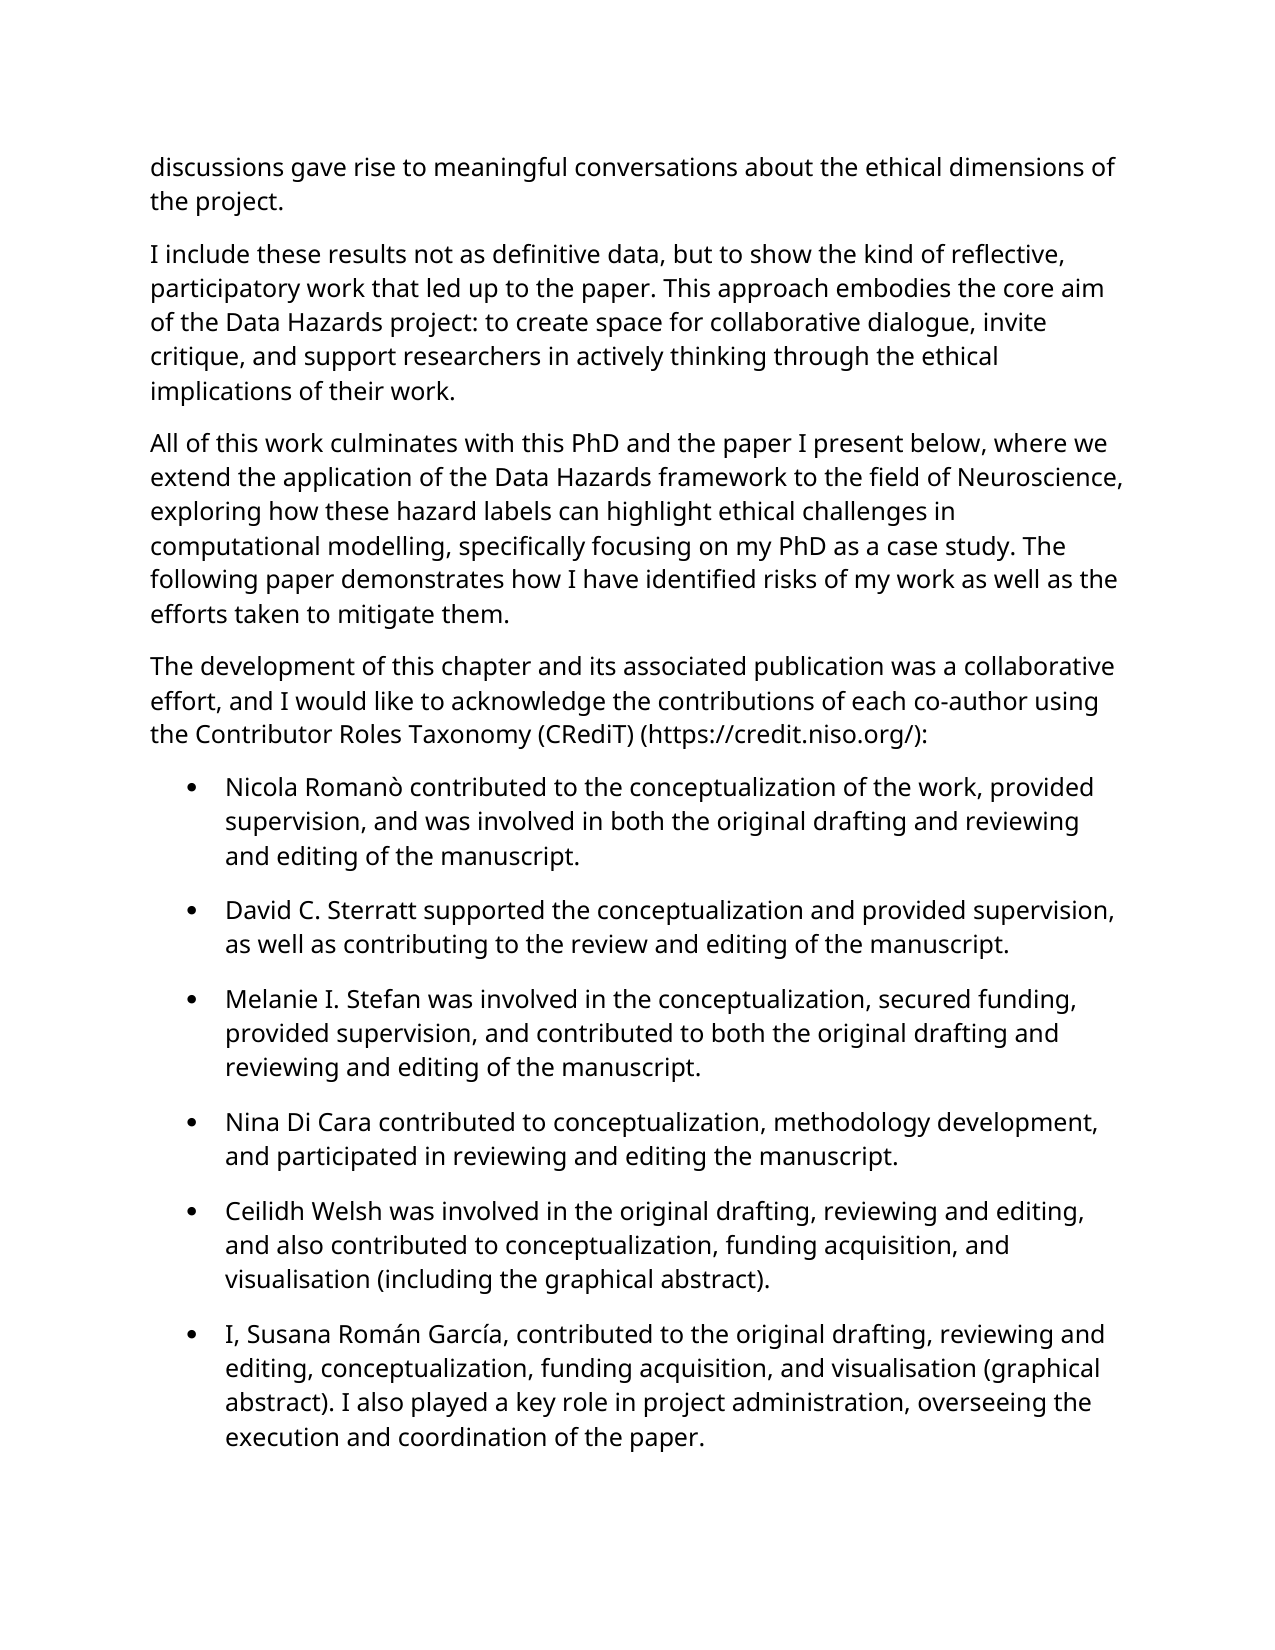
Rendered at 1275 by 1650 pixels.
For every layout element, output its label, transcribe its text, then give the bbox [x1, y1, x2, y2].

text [150, 150, 1125, 218]
list Nicola Romanò contributed to the conceptualization of the work, provided supervision, and was involved in both the original drafting and reviewing and editing of the manuscript. [187, 770, 1125, 872]
list Nina Di Cara contributed to conceptualization, methodology development, and participated in reviewing and editing the manuscript. [187, 1105, 1125, 1173]
text All of this work culminates with this PhD and the paper I present below, where we extend the application of the Data Hazards framework to the field of Neuroscience, exploring how these hazard labels can highlight ethical challenges in computational modelling, specifically focusing on my PhD as a case study. The following paper demonstrates how I have identified risks of my work as well as the efforts taken to mitigate them. [150, 426, 1125, 630]
list Ceilidh Welsh was involved in the original drafting, reviewing and editing, and also contributed to conceptualization, funding acquisition, and visualisation (including the graphical abstract). [187, 1194, 1125, 1296]
list Melanie I. Stefan was involved in the conceptualization, secured funding, provided supervision, and contributed to both the original drafting and reviewing and editing of the manuscript. [187, 982, 1125, 1084]
list I, Susana Román García, contributed to the original drafting, reviewing and editing, conceptualization, funding acquisition, and visualisation (graphical abstract). I also played a key role in project administration, overseeing the execution and coordination of the paper. [187, 1317, 1125, 1453]
text The development of this chapter and its associated publication was a collaborative effort, and I would like to acknowledge the contributions of each co-author using the Contributor Roles Taxonomy (CRediT) (https://credit.niso.org/): [150, 649, 1125, 751]
text I include these results not as definitive data, but to show the kind of reflective, participatory work that led up to the paper. This approach embodies the core aim of the Data Hazards project: to create space for collaborative dialogue, invite critique, and support researchers in actively thinking through the ethical implications of their work. [150, 237, 1125, 407]
list David C. Sterratt supported the conceptualization and provided supervision, as well as contributing to the review and editing of the manuscript. [187, 893, 1125, 961]
